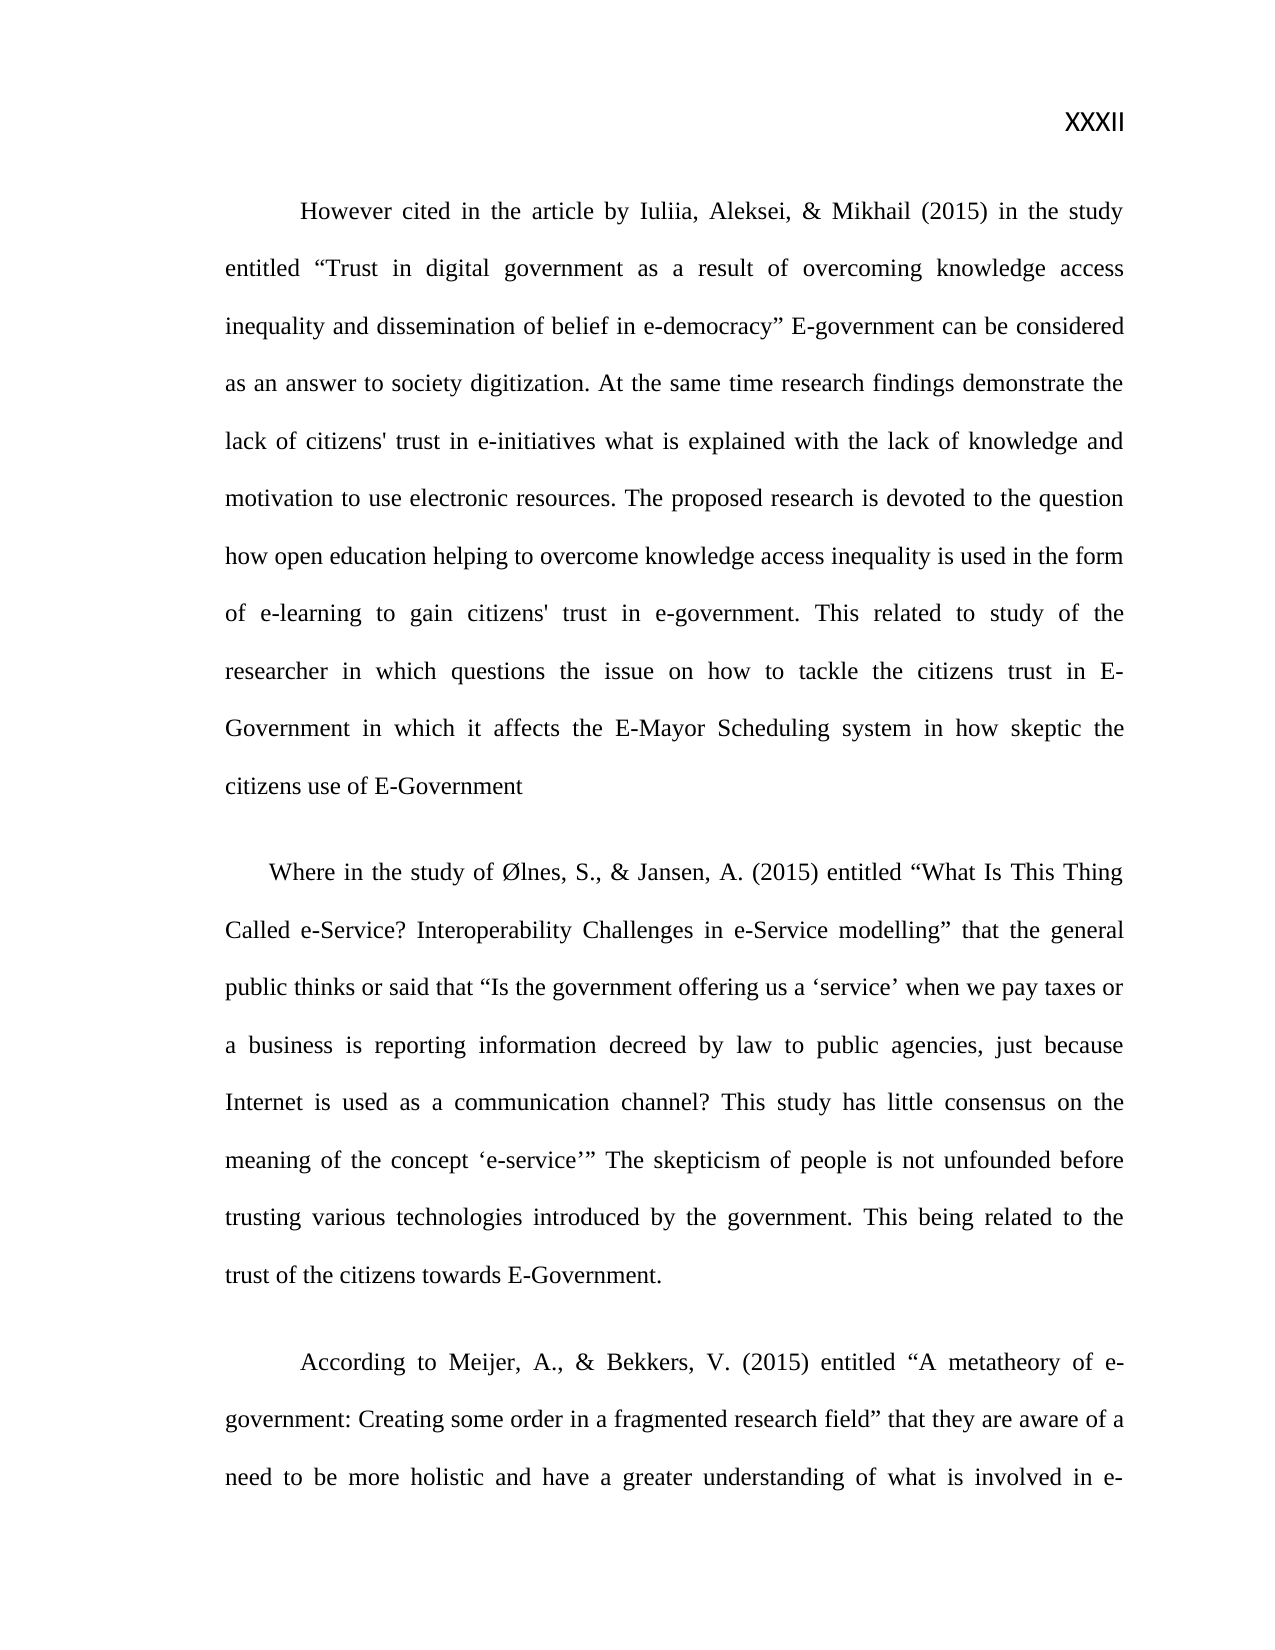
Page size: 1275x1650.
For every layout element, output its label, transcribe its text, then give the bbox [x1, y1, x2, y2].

text However cited in the article by Iuliia, Aleksei, & Mikhail (2015) in the study entitled “Trust in digital government as a result of overcoming knowledge access inequality and dissemination of belief in e-democracy” E-government can be considered as an answer to society digitization. At the same time research findings demonstrate the lack of citizens' trust in e-initiatives what is explained with the lack of knowledge and motivation to use electronic resources. The proposed research is devoted to the question how open education helping to overcome knowledge access inequality is used in the form of e-learning to gain citizens' trust in e-government. This related to study of the researcher in which questions the issue on how to tackle the citizens trust in E-Government in which it affects the E-Mayor Scheduling system in how skeptic the citizens use of E-Government [225, 196, 1125, 799]
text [225, 1347, 1125, 1490]
text Where in the study of Ølnes, S., & Jansen, A. (2015) entitled “What Is This Thing Called e-Service? Interoperability Challenges in e-Service modelling” that the general public thinks or said that “Is the government offering us a ‘service’ when we pay taxes or a business is reporting information decreed by law to public agencies, just because Internet is used as a communication channel? This study has little consensus on the meaning of the concept ‘e-service’” The skepticism of people is not unfounded before trusting various technologies introduced by the government. This being related to the trust of the citizens towards E-Government. [225, 857, 1125, 1289]
